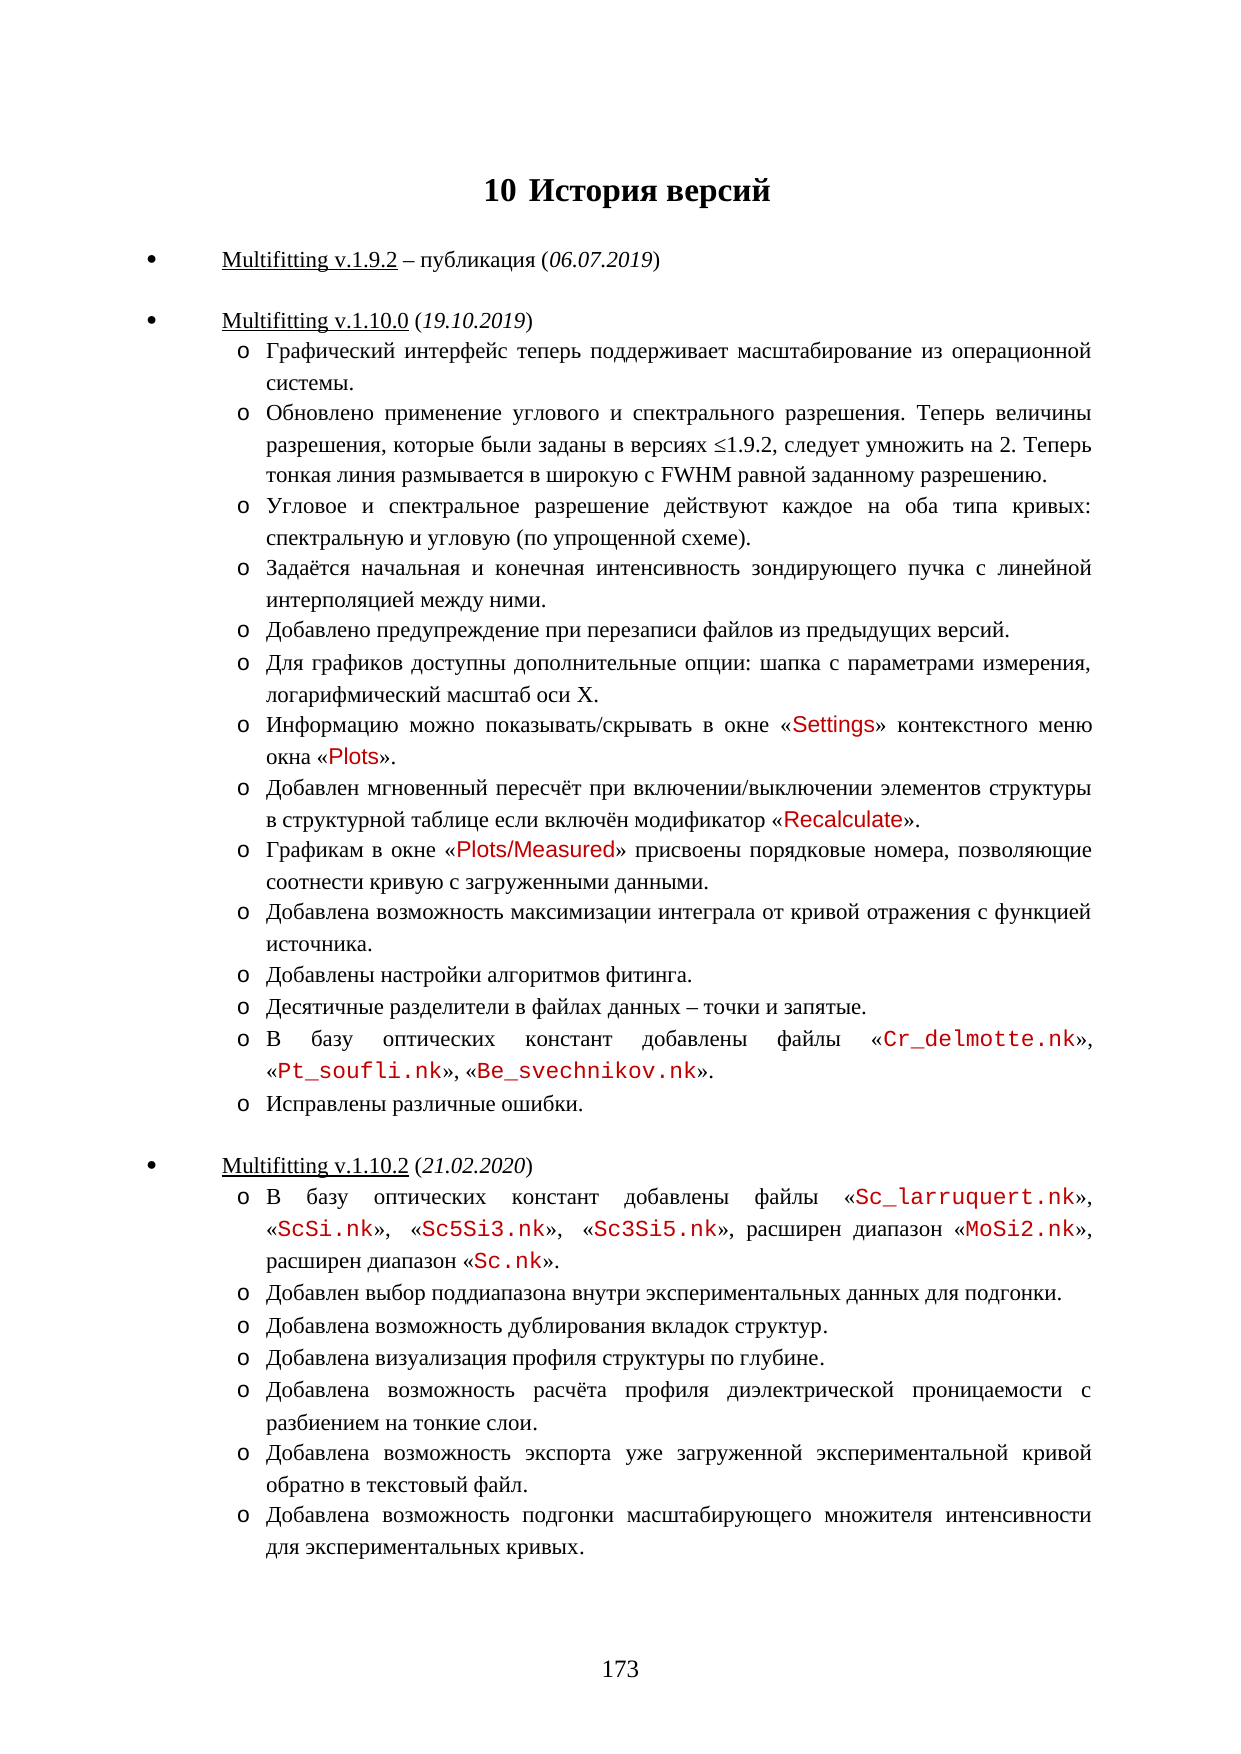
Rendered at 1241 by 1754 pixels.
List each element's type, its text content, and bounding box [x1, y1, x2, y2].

list Добавлен выбор поддиапазона внутри экспериментальных данных для подгонки. [236, 1279, 1093, 1308]
list Графикам в окне «Plots/Measured» присвоены порядковые номера, позволяющие соотнести кривую с загруженными данными. [236, 836, 1093, 894]
list В базу оптических констант добавлены файлы «Cr_delmotte.nk», «Pt_soufli.nk», «Be_svechnikov.nk». [236, 1026, 1093, 1086]
list Добавлен мгновенный пересчёт при включении/выключении элементов структуры в структурной таблице если включён модификатор «Recalculate». [236, 773, 1093, 832]
subtitle История версий [178, 170, 1093, 209]
list Добавлена возможность расчёта профиля диэлектрической проницаемости с разбиением на тонкие слои. [236, 1377, 1093, 1435]
list В базу оптических констант добавлены файлы «Sc_larruquert.nk», «ScSi.nk», «Sc5Si3.nk», «Sc3Si5.nk», расширен диапазон «MoSi2.nk», расширен диапазон «Sc.nk». [236, 1183, 1093, 1275]
list Информацию можно показывать/скрывать в окне «Settings» контекстного меню окна «Plots». [236, 711, 1093, 769]
list Обновлено применение углового и спектрального разрешения. Теперь величины разрешения, которые были заданы в версиях ≤1.9.2, следует умножить на 2. Теперь тонкая линия размывается в широкую с FWHM равной заданному разрешению. [236, 399, 1093, 488]
list Графический интерфейс теперь поддерживает масштабирование из операционной системы. [236, 337, 1093, 395]
list Multifitting v.1.10.0 (19.10.2019) [148, 307, 1093, 333]
list Угловое и спектральное разрешение действуют каждое на оба типа кривых: спектральную и угловую (по упрощенной схеме). [236, 492, 1093, 550]
list Добавлена возможность экспорта уже загруженной экспериментальной кривой обратно в текстовый файл. [236, 1439, 1093, 1497]
list Десятичные разделители в файлах данных – точки и запятые. [236, 993, 1093, 1021]
list Multifitting v.1.10.2 (21.02.2020) [148, 1153, 1093, 1179]
list Добавлена визуализация профиля структуры по глубине. [236, 1344, 1093, 1372]
list Добавлена возможность дублирования вкладок структур. [236, 1312, 1093, 1340]
list Добавлена возможность подгонки масштабирующего множителя интенсивности для экспериментальных кривых. [236, 1501, 1093, 1559]
list Исправлены различные ошибки. [236, 1090, 1093, 1118]
list Multifitting v.1.9.2 – публикация (06.07.2019) [148, 246, 1093, 273]
list Добавлено предупреждение при перезаписи файлов из предыдущих версий. [236, 616, 1093, 644]
list Добавлена возможность максимизации интеграла от кривой отражения с функцией источника. [236, 898, 1093, 957]
list Добавлены настройки алгоритмов фитинга. [236, 961, 1093, 989]
list Задаётся начальная и конечная интенсивность зондирующего пучка с линейной интерполяцией между ними. [236, 554, 1093, 612]
list Для графиков доступны дополнительные опции: шапка с параметрами измерения, логарифмический масштаб оси X. [236, 649, 1093, 707]
